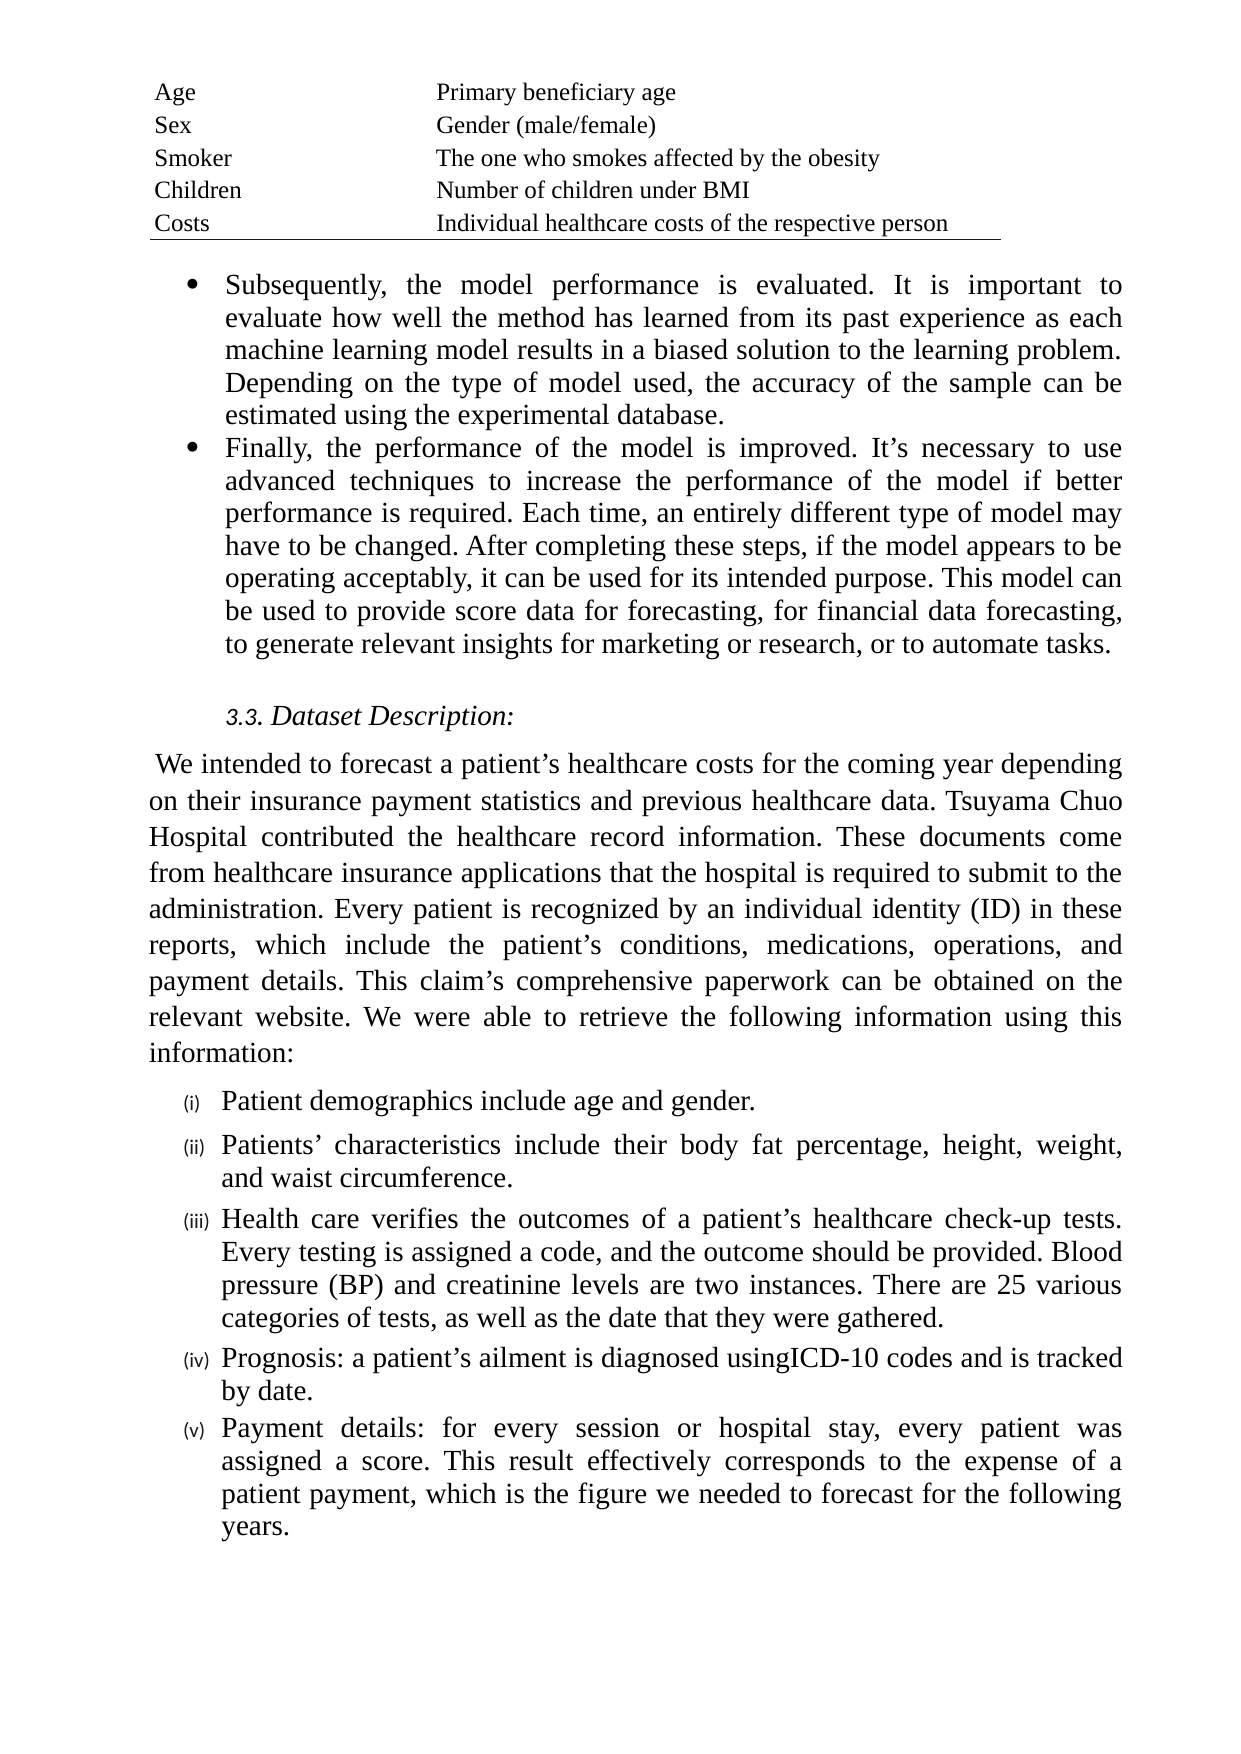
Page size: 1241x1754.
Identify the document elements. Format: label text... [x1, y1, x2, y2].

table_cell Age [150, 76, 323, 108]
table_cell Smoker [150, 141, 323, 174]
table_cell Primary beneficiary age [324, 76, 1001, 108]
list Patient demographics include age and gender. [183, 1083, 1124, 1117]
table_cell Children [150, 174, 323, 206]
table_cell Sex [150, 109, 323, 141]
list Subsequently, the model performance is evaluated. It is important to evaluate how well the method has learned from its past experience as each machine learning model results in a biased solution to the learning problem. Depending on the type of model used, the accuracy of the sample can be estimated using the experimental database. [187, 268, 1124, 431]
text We intended to forecast a patient’s healthcare costs for the coming year depending on their insurance payment statistics and previous healthcare data. Tsuyama Chuo Hospital contributed the healthcare record information. These documents come from healthcare insurance applications that the hospital is required to submit to the administration. Every patient is recognized by an individual identity (ID) in these reports, which include the patient’s conditions, medications, operations, and payment details. This claim’s comprehensive paperwork can be obtained on the relevant website. We were able to retrieve the following information using this information: [148, 746, 1124, 1069]
list Patients’ characteristics include their body fat percentage, height, weight, and waist circumference. [183, 1128, 1124, 1193]
table_cell Costs [150, 206, 323, 239]
table_cell Individual healthcare costs of the respective person [324, 206, 1001, 239]
table_cell Gender (male/female) [324, 109, 1001, 141]
list Finally, the performance of the model is improved. It’s necessary to use advanced techniques to increase the performance of the model if better performance is required. Each time, an entirely different type of model may have to be changed. After completing these steps, if the model appears to be operating acceptably, it can be used for its intended purpose. This model can be used to provide score data for forecasting, for financial data forecasting, to generate relevant insights for marketing or research, or to automate tasks. [187, 431, 1124, 659]
table_cell The one who smokes affected by the obesity [324, 141, 1001, 174]
text 3.3. Dataset Description: [150, 697, 1124, 732]
list Prognosis: a patient’s ailment is diagnosed usingICD-10 codes and is tracked by date. [183, 1341, 1124, 1406]
table_cell Number of children under BMI [324, 174, 1001, 206]
list Health care verifies the outcomes of a patient’s healthcare check-up tests. Every testing is assigned a code, and the outcome should be provided. Blood pressure (BP) and creatinine levels are two instances. There are 25 various categories of tests, as well as the date that they were gathered. [183, 1203, 1124, 1333]
list Payment details: for every session or hospital stay, every patient was assigned a score. This result effectively corresponds to the expense of a patient payment, which is the figure we needed to forecast for the following years. [183, 1412, 1124, 1542]
